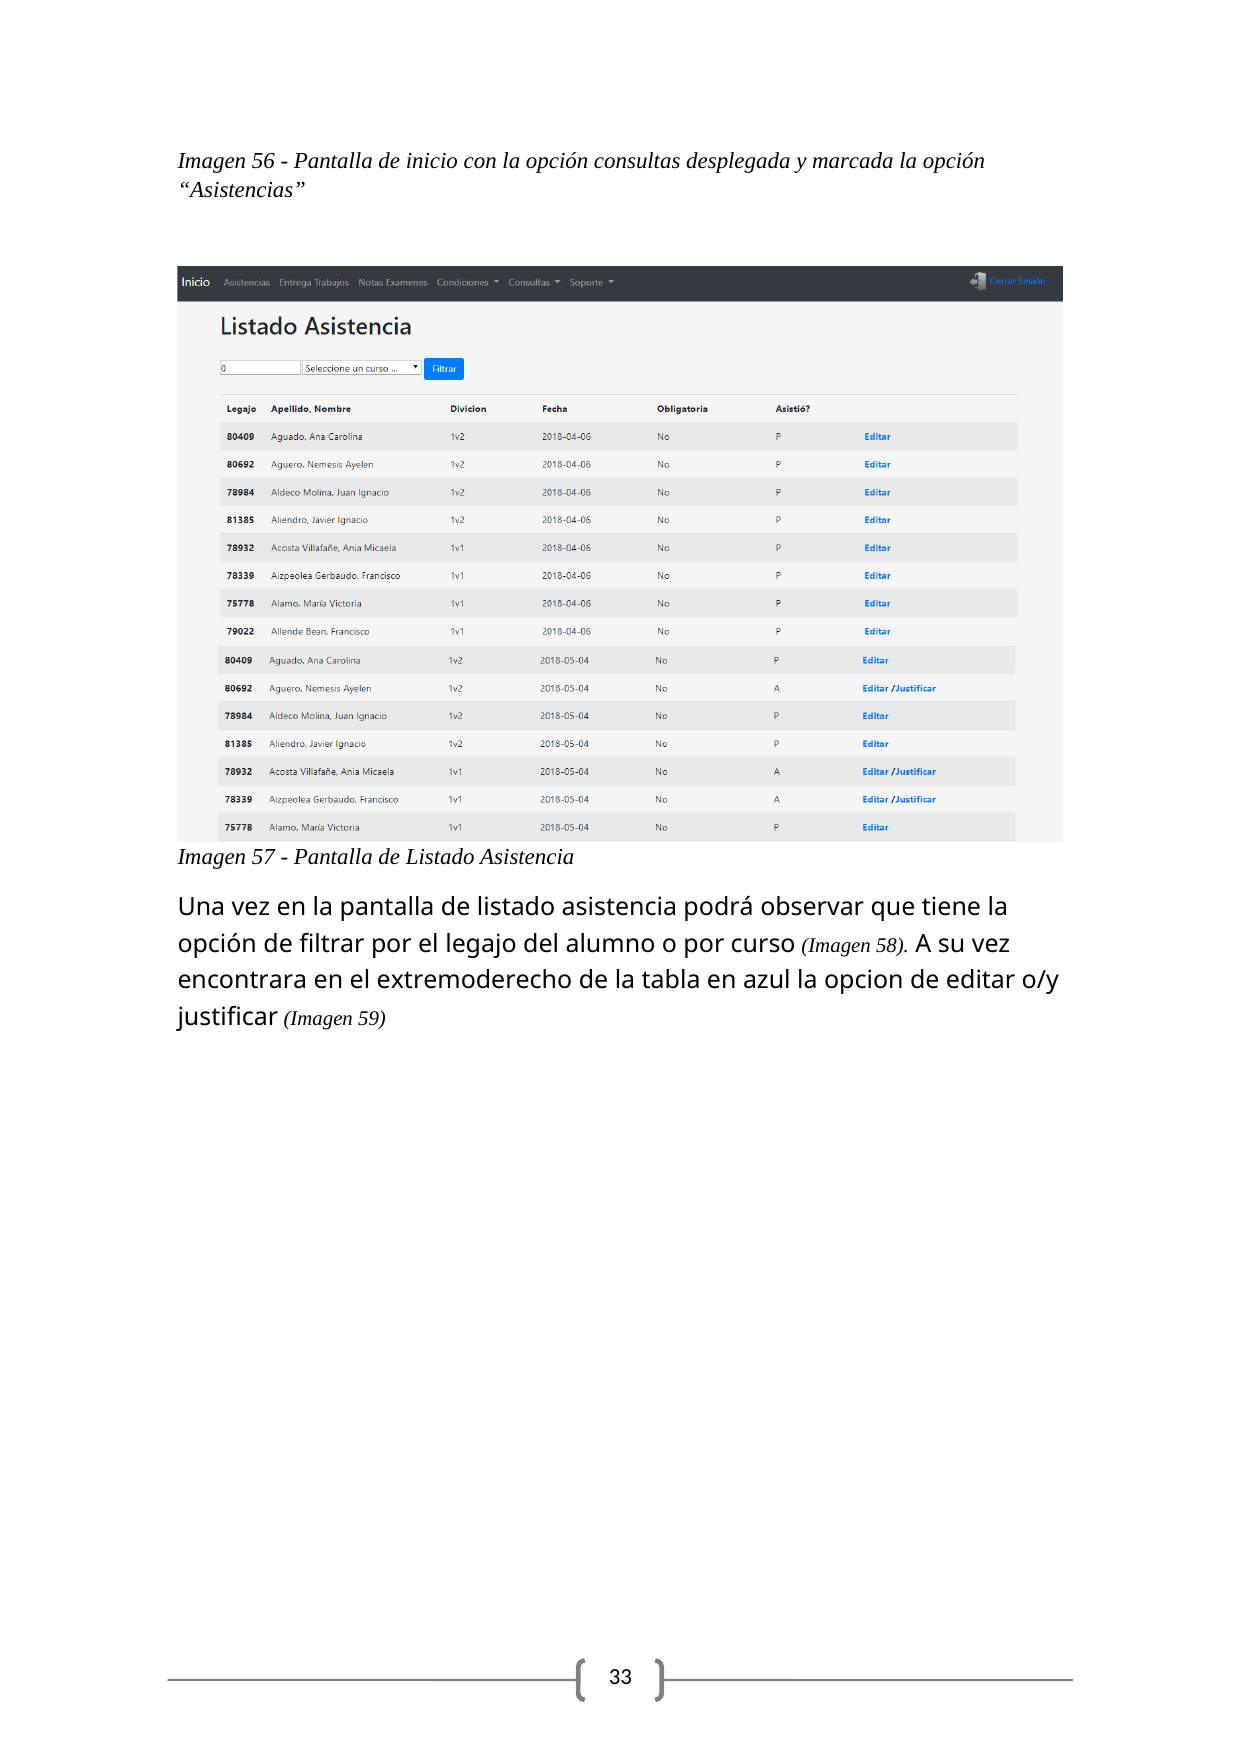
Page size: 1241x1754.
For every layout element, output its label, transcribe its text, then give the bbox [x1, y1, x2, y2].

text Una vez en la pantalla de listado asistencia podrá observar que tiene la opción de filtrar por el legajo del alumno o por curso (Imagen 58). A su vez encontrara en el extremoderecho de la tabla en azul la opcion de editar o/y justificar (Imagen 59) [177, 888, 1063, 1033]
text Imagen 56 - Pantalla de inicio con la opción consultas desplegada y marcada la opción “Asistencias” [177, 148, 1063, 202]
picture [177, 266, 1063, 842]
text Imagen 57 - Pantalla de Listado Asistencia [177, 842, 1063, 870]
